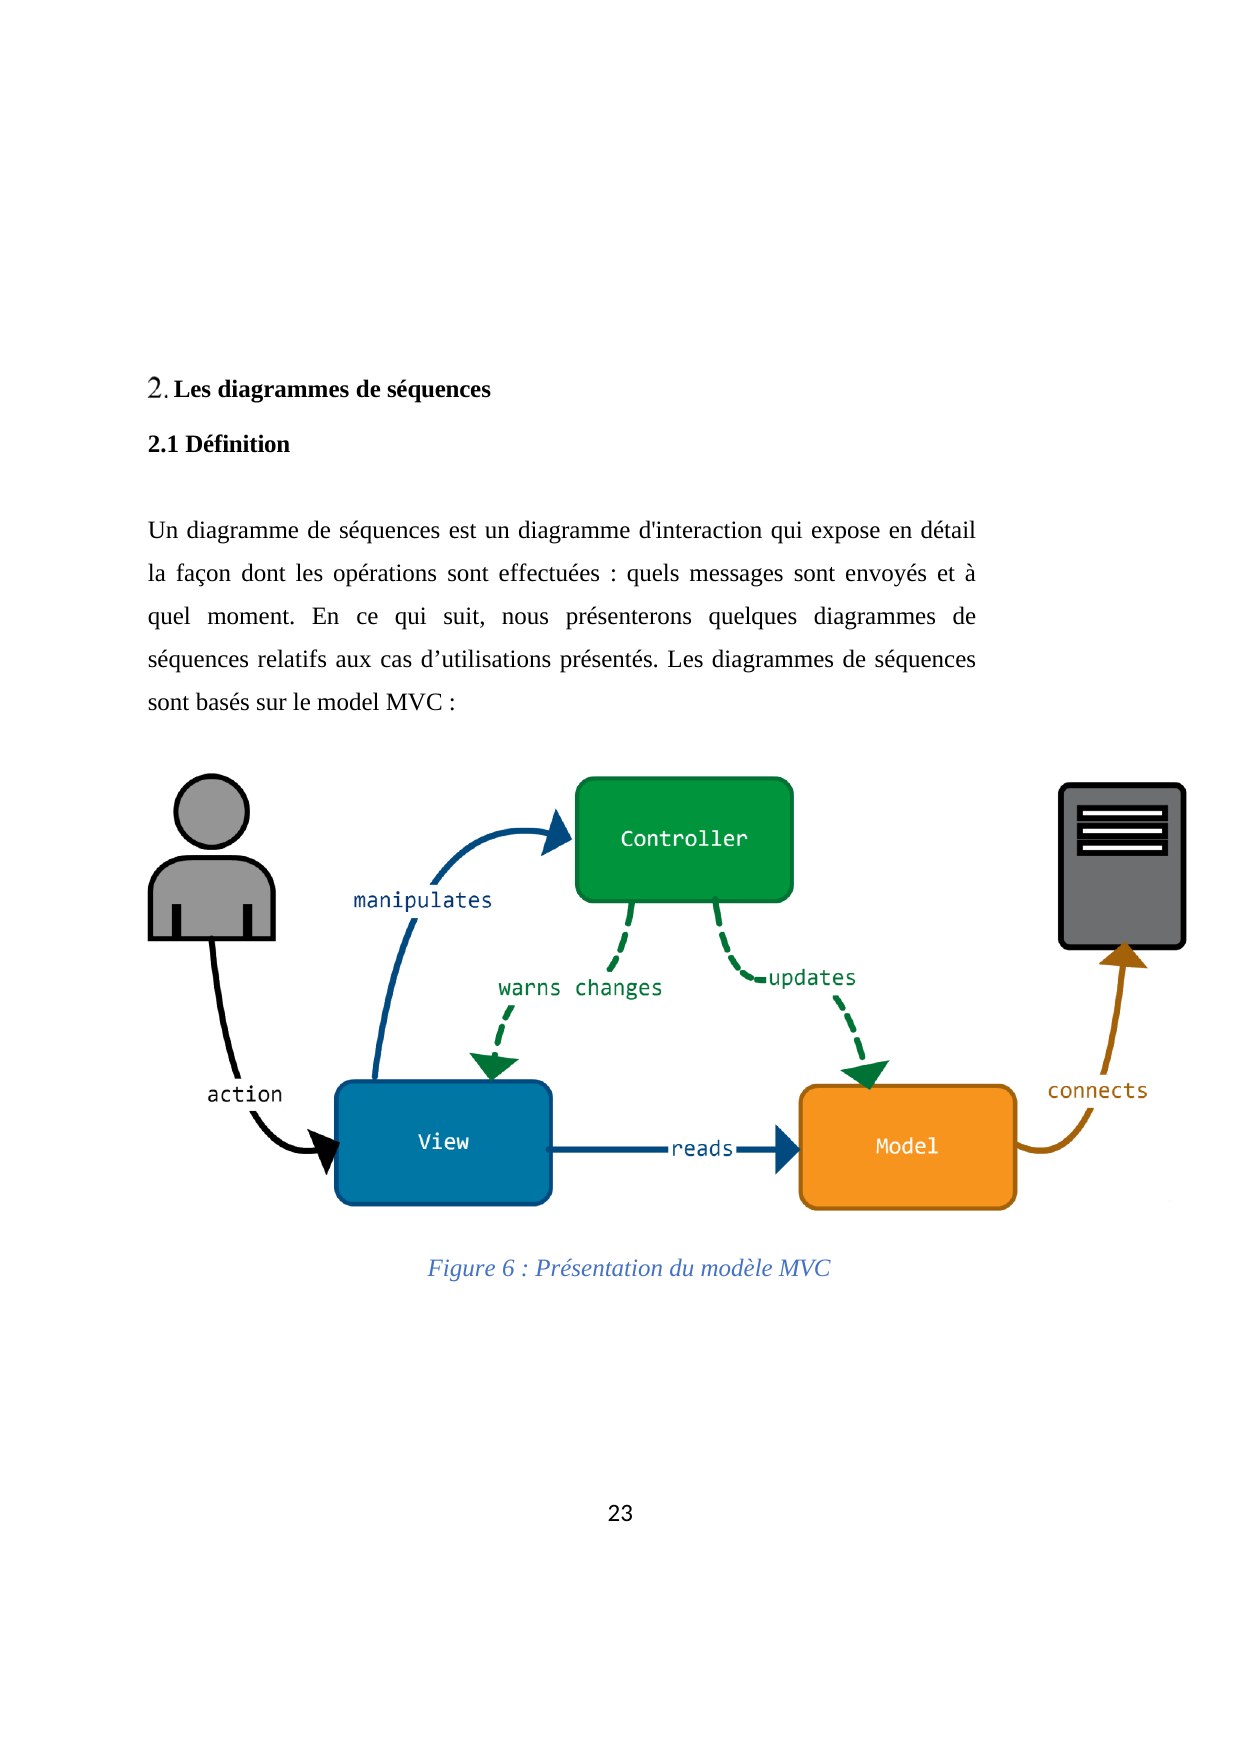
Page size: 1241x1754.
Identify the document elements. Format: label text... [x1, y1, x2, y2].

picture [147, 376, 168, 398]
subtitle Définition [148, 429, 1093, 458]
text Un diagramme de séquences est un diagramme d'interaction qui expose en détail la façon dont les opérations sont effectuées : quels messages sont envoyés et à quel moment. En ce qui suit, nous présenterons quelques diagrammes de séquences relatifs aux cas d’utilisations présentés. Les diagrammes de séquences sont basés sur le model MVC : [148, 515, 976, 716]
picture [147, 773, 1187, 1211]
subtitle Les diagrammes de séquences [148, 374, 1093, 408]
text Figure 6 : Présentation du modèle MVC [288, 1253, 972, 1282]
